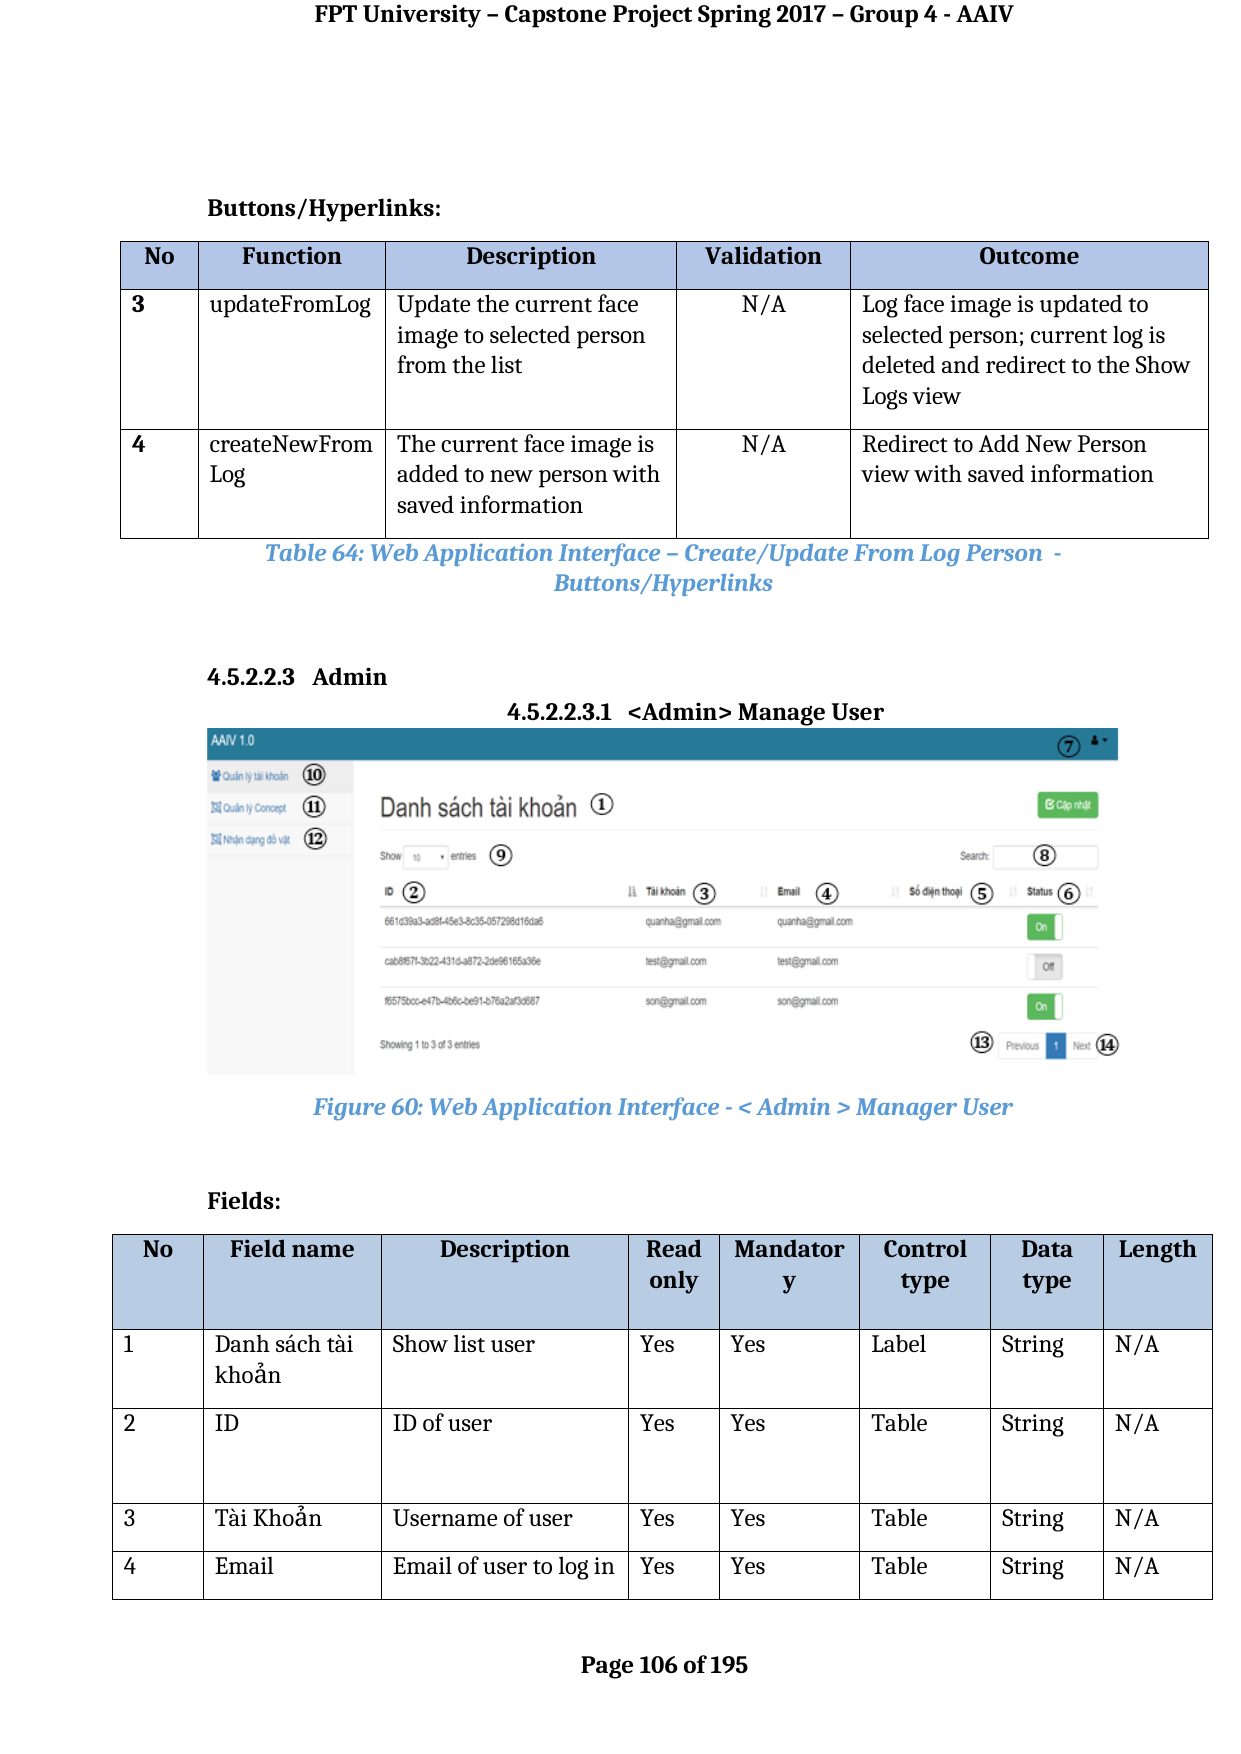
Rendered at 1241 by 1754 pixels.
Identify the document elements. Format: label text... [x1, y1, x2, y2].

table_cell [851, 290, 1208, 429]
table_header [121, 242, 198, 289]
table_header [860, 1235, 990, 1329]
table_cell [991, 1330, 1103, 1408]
text Table 64: Web Application Interface – Create/Update From Log Person - Buttons/Hyperlinks [207, 539, 1122, 598]
text Figure 60: Web Application Interface - < Admin > Manager User [207, 1093, 1122, 1122]
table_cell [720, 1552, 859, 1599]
subtitle <Admin> Manage User [507, 698, 1122, 727]
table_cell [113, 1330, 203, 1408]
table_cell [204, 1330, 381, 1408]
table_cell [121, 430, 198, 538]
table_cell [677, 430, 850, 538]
text Fields: [207, 1187, 1122, 1216]
subtitle Admin [207, 663, 1122, 692]
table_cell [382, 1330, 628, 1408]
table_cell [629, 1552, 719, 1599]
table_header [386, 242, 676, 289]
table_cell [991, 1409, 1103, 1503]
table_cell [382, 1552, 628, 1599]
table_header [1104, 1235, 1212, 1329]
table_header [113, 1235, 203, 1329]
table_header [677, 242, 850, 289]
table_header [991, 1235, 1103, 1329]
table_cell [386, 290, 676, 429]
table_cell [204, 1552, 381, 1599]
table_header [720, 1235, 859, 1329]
text Buttons/Hyperlinks: [207, 194, 1122, 223]
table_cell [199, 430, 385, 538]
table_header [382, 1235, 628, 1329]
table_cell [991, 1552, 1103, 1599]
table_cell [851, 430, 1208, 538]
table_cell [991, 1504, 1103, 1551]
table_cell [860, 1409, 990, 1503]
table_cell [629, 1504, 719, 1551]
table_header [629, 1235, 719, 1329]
picture [207, 728, 1122, 1075]
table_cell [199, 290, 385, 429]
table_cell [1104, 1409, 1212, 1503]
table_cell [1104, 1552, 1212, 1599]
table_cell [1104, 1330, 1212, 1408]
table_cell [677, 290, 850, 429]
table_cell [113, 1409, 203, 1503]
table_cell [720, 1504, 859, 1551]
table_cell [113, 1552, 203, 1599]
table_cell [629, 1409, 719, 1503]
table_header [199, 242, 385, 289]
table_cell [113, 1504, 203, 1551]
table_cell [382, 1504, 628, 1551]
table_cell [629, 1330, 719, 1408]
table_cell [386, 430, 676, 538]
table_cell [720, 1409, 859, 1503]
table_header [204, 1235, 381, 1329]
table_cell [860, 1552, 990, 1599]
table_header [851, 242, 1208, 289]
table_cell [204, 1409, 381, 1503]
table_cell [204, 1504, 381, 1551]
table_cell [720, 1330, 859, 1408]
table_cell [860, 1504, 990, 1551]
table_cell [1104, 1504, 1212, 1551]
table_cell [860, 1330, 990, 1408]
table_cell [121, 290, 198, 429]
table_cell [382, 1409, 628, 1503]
